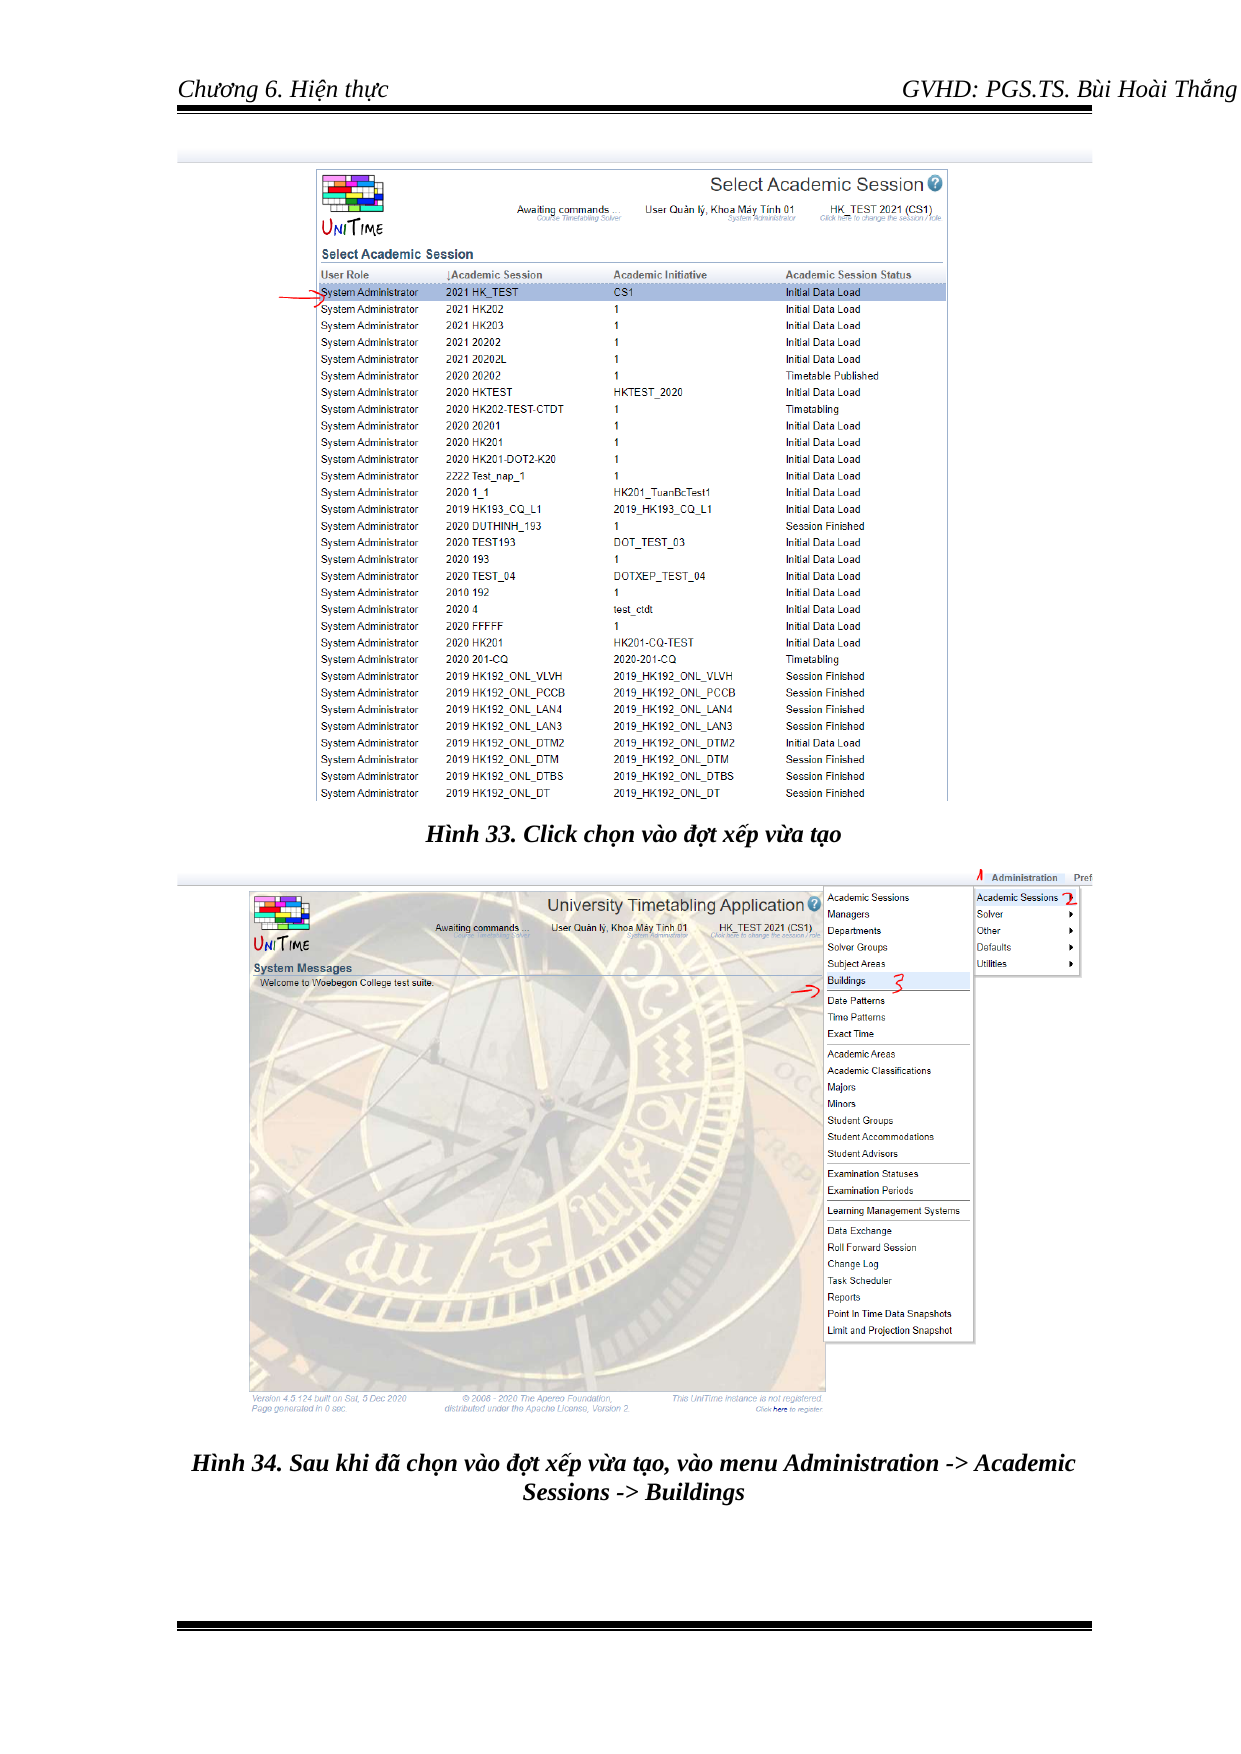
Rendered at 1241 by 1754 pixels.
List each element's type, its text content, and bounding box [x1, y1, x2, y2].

text Hình 33. Click chọn vào đợt xếp vừa tạo [177, 819, 1092, 848]
text Hình 34. Sau khi đã chọn vào đợt xếp vừa tạo, vào menu Administration -> Academic Sessions -> Buildings [177, 1448, 1092, 1506]
picture [177, 868, 1093, 1430]
picture [177, 147, 1093, 801]
